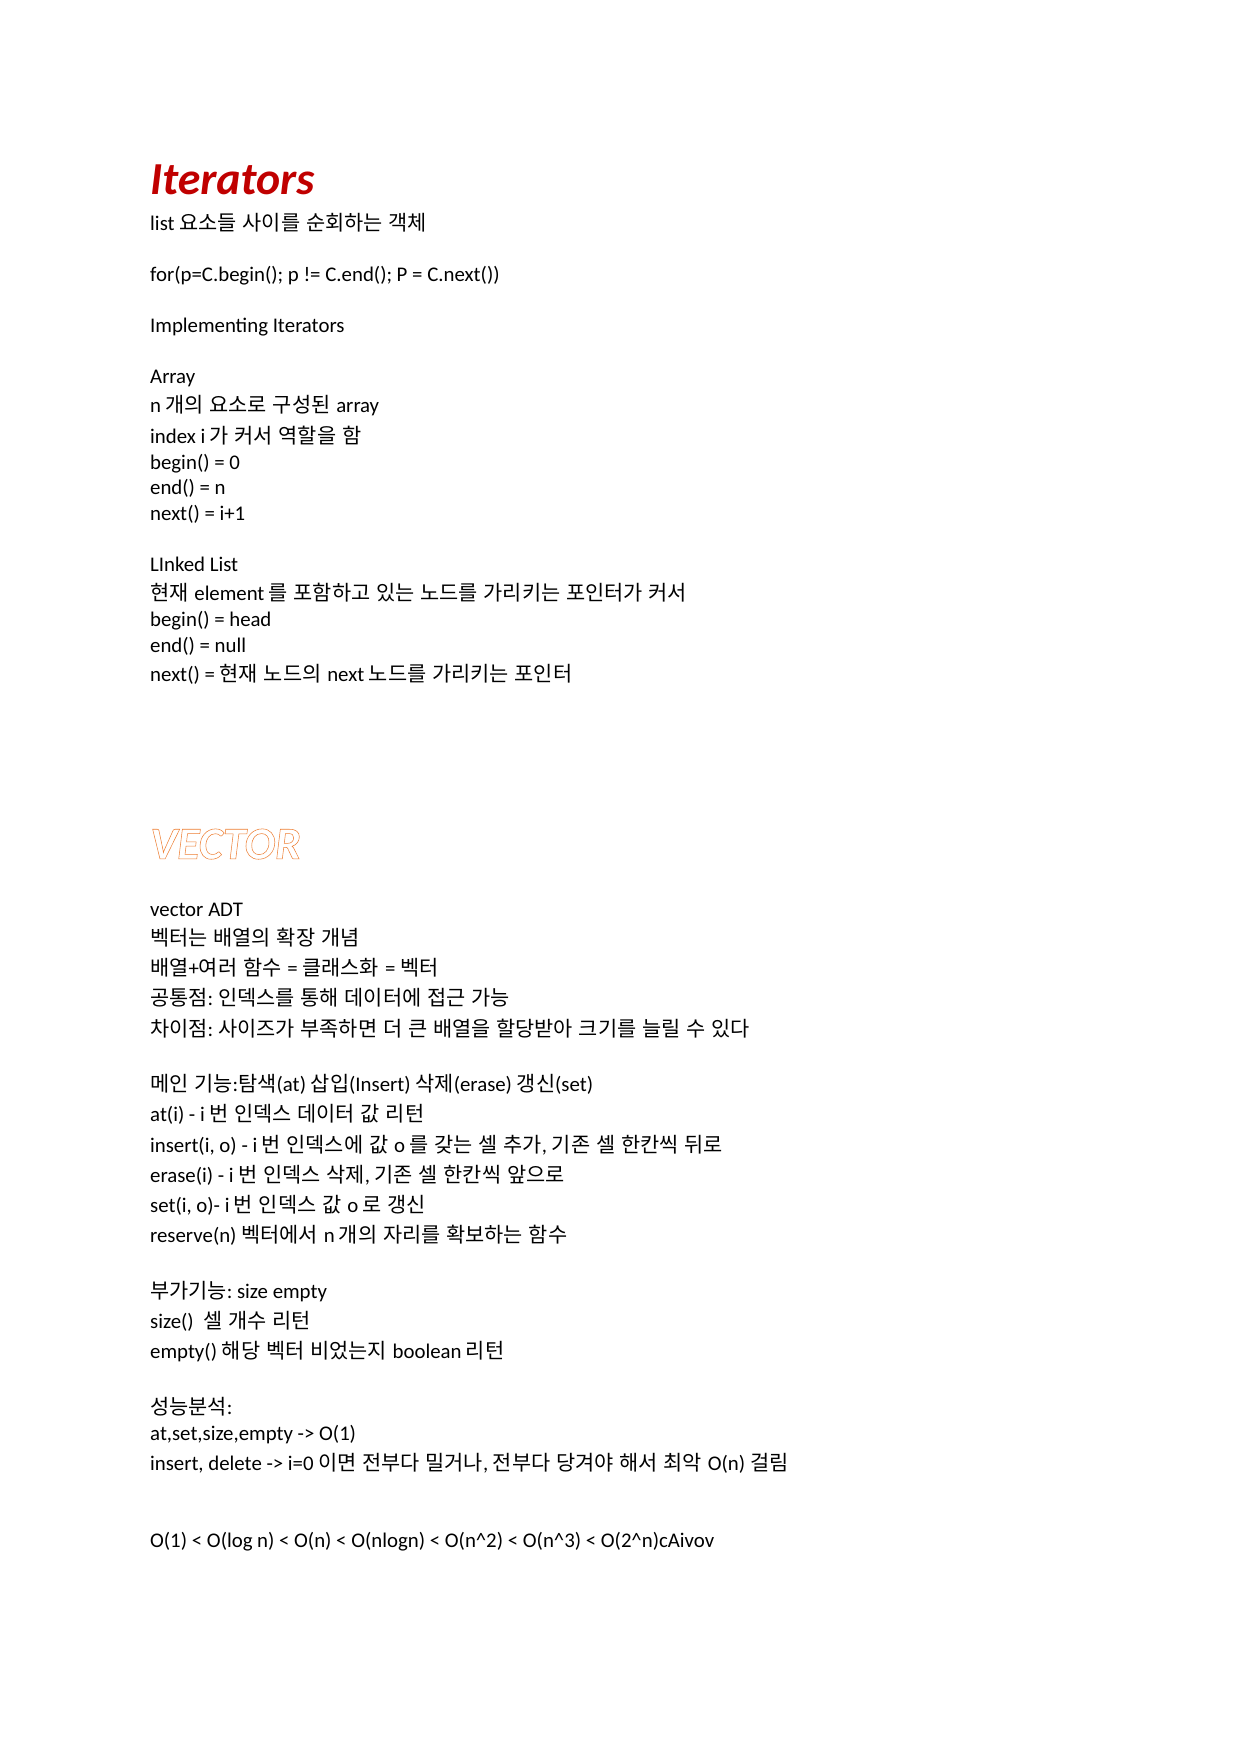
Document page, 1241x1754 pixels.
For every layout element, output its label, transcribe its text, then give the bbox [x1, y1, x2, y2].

text next() = 현재 노드의 next 노드를 가리키는 포인터 [150, 657, 1090, 687]
text empty() 해당 벡터 비었는지 boolean리턴 [150, 1334, 1090, 1365]
text for(p=C.begin(); p != C.end(); P = C.next()) [150, 262, 1090, 287]
text Iterators [150, 150, 1090, 206]
text begin() = head [150, 606, 1090, 632]
text at,set,size,empty -> O(1) [150, 1420, 1090, 1446]
text list 요소들 사이를 순회하는 객체 [150, 206, 1090, 236]
text Array [150, 363, 1090, 389]
text 성능분석: [150, 1390, 1090, 1420]
text 벡터는 배열의 확장 개념 [150, 921, 1090, 951]
text 현재 element를 포함하고 있는 노드를 가리키는 포인터가 커서 [150, 576, 1090, 606]
text 부가기능: size empty [150, 1274, 1090, 1304]
text next() = i+1 [150, 500, 1090, 525]
text 메인 기능:탐색(at) 삽입(Insert) 삭제(erase) 갱신(set) [150, 1067, 1090, 1098]
text set(i, o)- i번 인덱스 값 o로 갱신 [150, 1188, 1090, 1218]
text end() = null [150, 632, 1090, 657]
text O(1) < O(log n) < O(n) < O(nlogn) < O(n^2) < O(n^3) < O(2^n)cAivov [150, 1527, 1090, 1552]
text LInked List [150, 551, 1090, 576]
text insert, delete -> i=0이면 전부다 밀거나, 전부다 당겨야 해서 최악 O(n) 걸림 [150, 1446, 1090, 1476]
text at(i) - i번 인덱스 데이터 값 리턴 [150, 1098, 1090, 1128]
text size() 셀 개수 리턴 [150, 1304, 1090, 1334]
text 공통점: 인덱스를 통해 데이터에 접근 가능 [150, 982, 1090, 1012]
text end() = n [150, 474, 1090, 500]
text boolean p.isExternal() //leaf인지 [199, 828, 276, 860]
text insert(i, o) - i번 인덱스에 값 o를 갖는 셀 추가, 기존 셀 한칸씩 뒤로 [150, 1128, 1090, 1158]
text reserve(n) 벡터에서 n개의 자리를 확보하는 함수 [150, 1218, 1090, 1249]
text VECTOR [150, 814, 1090, 870]
text 배열+여러 함수 = 클래스화 = 벡터 [150, 951, 1090, 982]
text Implementing Iterators [150, 312, 1090, 338]
text n개의 요소로 구성된 array [150, 389, 1090, 419]
text begin() = 0 [150, 449, 1090, 474]
text vector ADT [150, 896, 1090, 921]
text 차이점: 사이즈가 부족하면 더 큰 배열을 할당받아 크기를 늘릴 수 있다 [150, 1012, 1090, 1042]
text index i가 커서 역할을 함 [150, 419, 1090, 449]
text erase(i) - i번 인덱스 삭제, 기존 셀 한칸씩 앞으로 [150, 1158, 1090, 1188]
